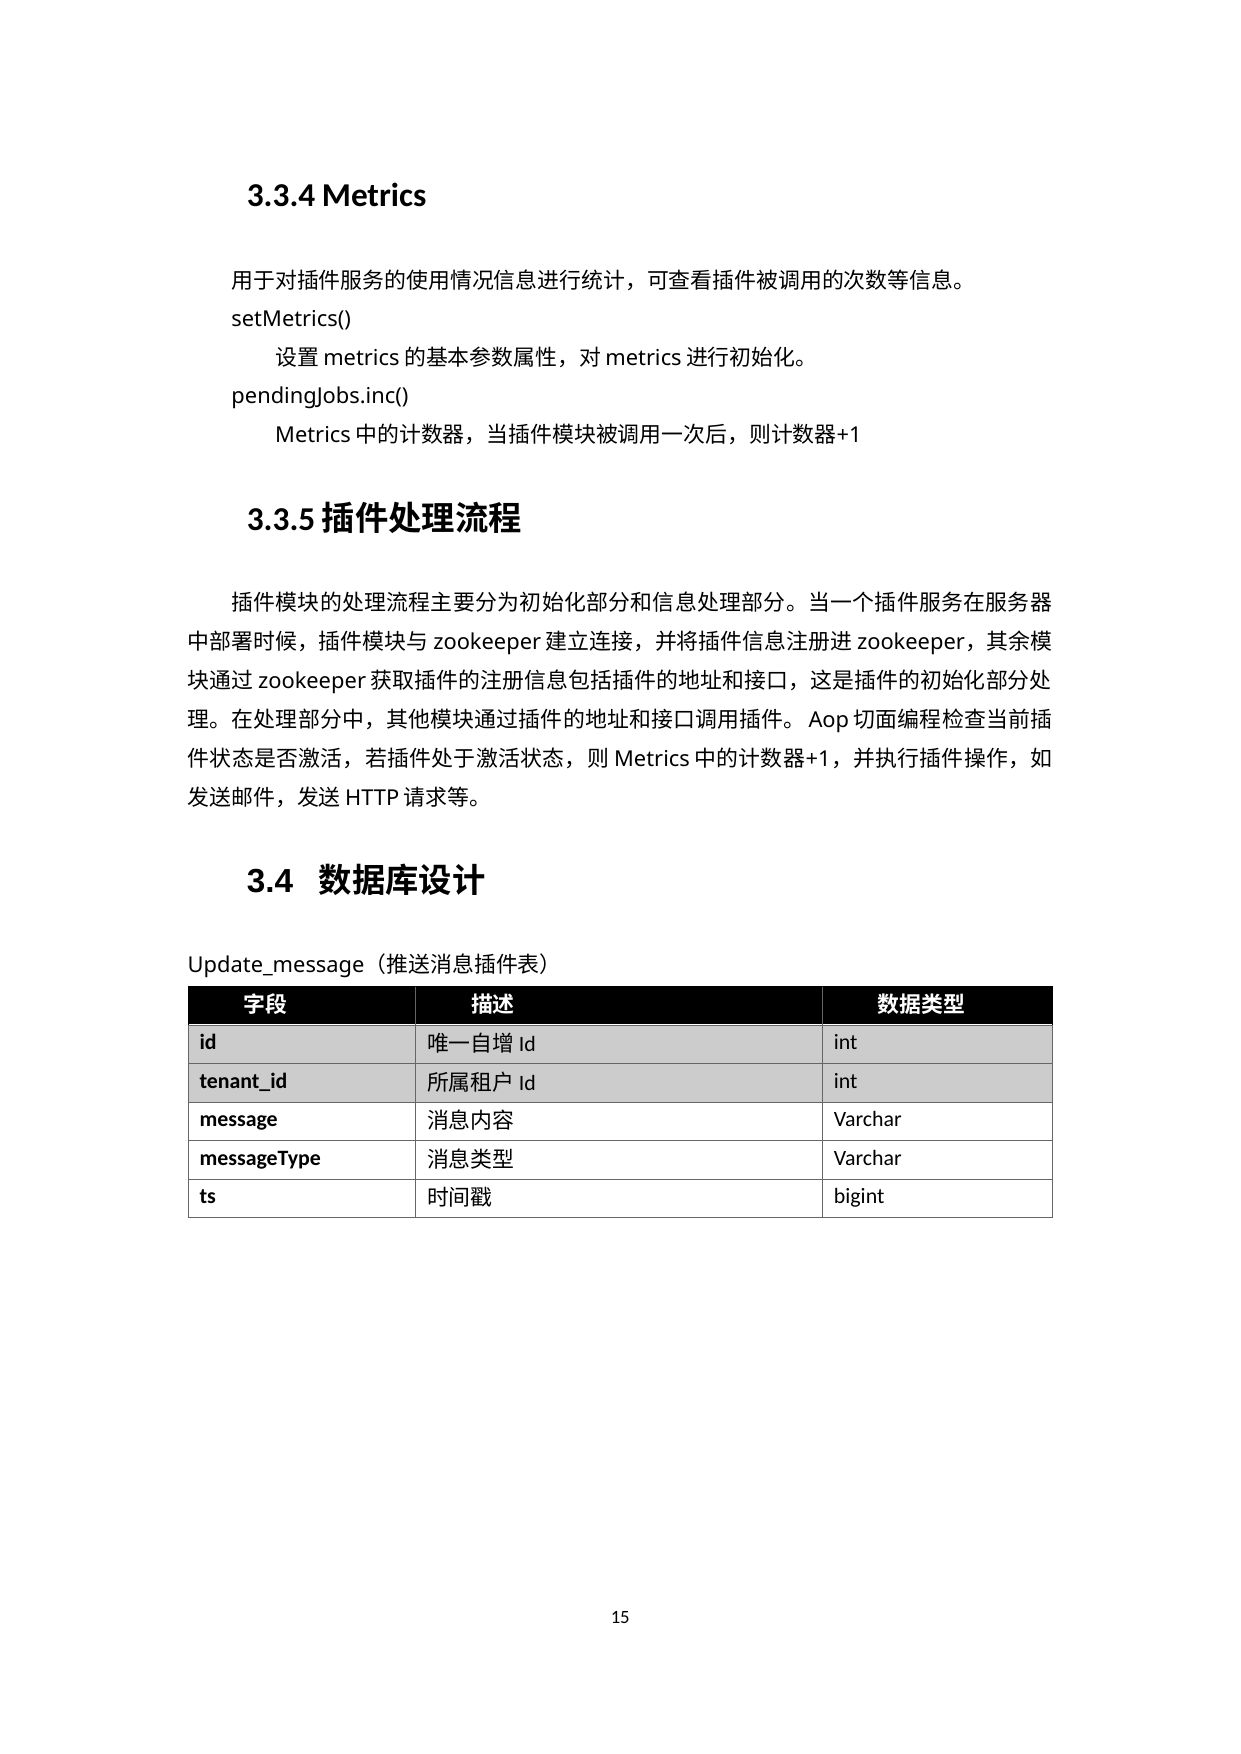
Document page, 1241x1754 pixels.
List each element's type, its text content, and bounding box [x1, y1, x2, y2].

table_cell 所属租户Id [416, 1064, 822, 1102]
table_cell Varchar [823, 1103, 1052, 1140]
text pendingJobs.inc() [187, 379, 1053, 411]
table_header 字段 [189, 987, 415, 1024]
table_cell bigint [823, 1180, 1052, 1217]
text Metrics中的计数器，当插件模块被调用一次后，则计数器+1 [187, 417, 1053, 450]
subtitle 插件处理流程 [247, 483, 1053, 548]
table_cell int [823, 1064, 1052, 1102]
table_cell 时间戳 [416, 1180, 822, 1217]
table_cell message [189, 1103, 415, 1140]
subtitle Metrics [247, 162, 1053, 227]
table_cell int [823, 1026, 1052, 1063]
table_cell tenant_id [189, 1064, 415, 1102]
table_header 数据类型 [823, 987, 1052, 1024]
text 插件模块的处理流程主要分为初始化部分和信息处理部分。当一个插件服务在服务器中部署时候，插件模块与zookeeper建立连接，并将插件信息注册进zookeeper，其余模块通过zookeeper获取插件的注册信息包括插件的地址和接口，这是插件的初始化部分处理。在处理部分中，其他模块通过插件的地址和接口调用插件。Aop切面编程检查当前插件状态是否激活，若插件处于激活状态，则Metrics中的计数器+1，并执行插件操作，如发送邮件，发送HTTP请求等。 [187, 585, 1053, 812]
text Update_message（推送消息插件表） [187, 947, 1053, 980]
text 设置metrics的基本参数属性，对metrics进行初始化。 [187, 340, 1053, 372]
subtitle 数据库设计 [247, 846, 1053, 911]
table_cell ts [189, 1180, 415, 1217]
table_cell Varchar [823, 1141, 1052, 1179]
table_cell 唯一自增Id [416, 1026, 822, 1063]
table_cell 消息类型 [416, 1141, 822, 1179]
text 用于对插件服务的使用情况信息进行统计，可查看插件被调用的次数等信息。 [187, 262, 1053, 295]
table_header 描述 [416, 987, 822, 1024]
table_cell id [189, 1026, 415, 1063]
table_cell messageType [189, 1141, 415, 1179]
text setMetrics() [187, 301, 1053, 334]
table_cell 消息内容 [416, 1103, 822, 1140]
